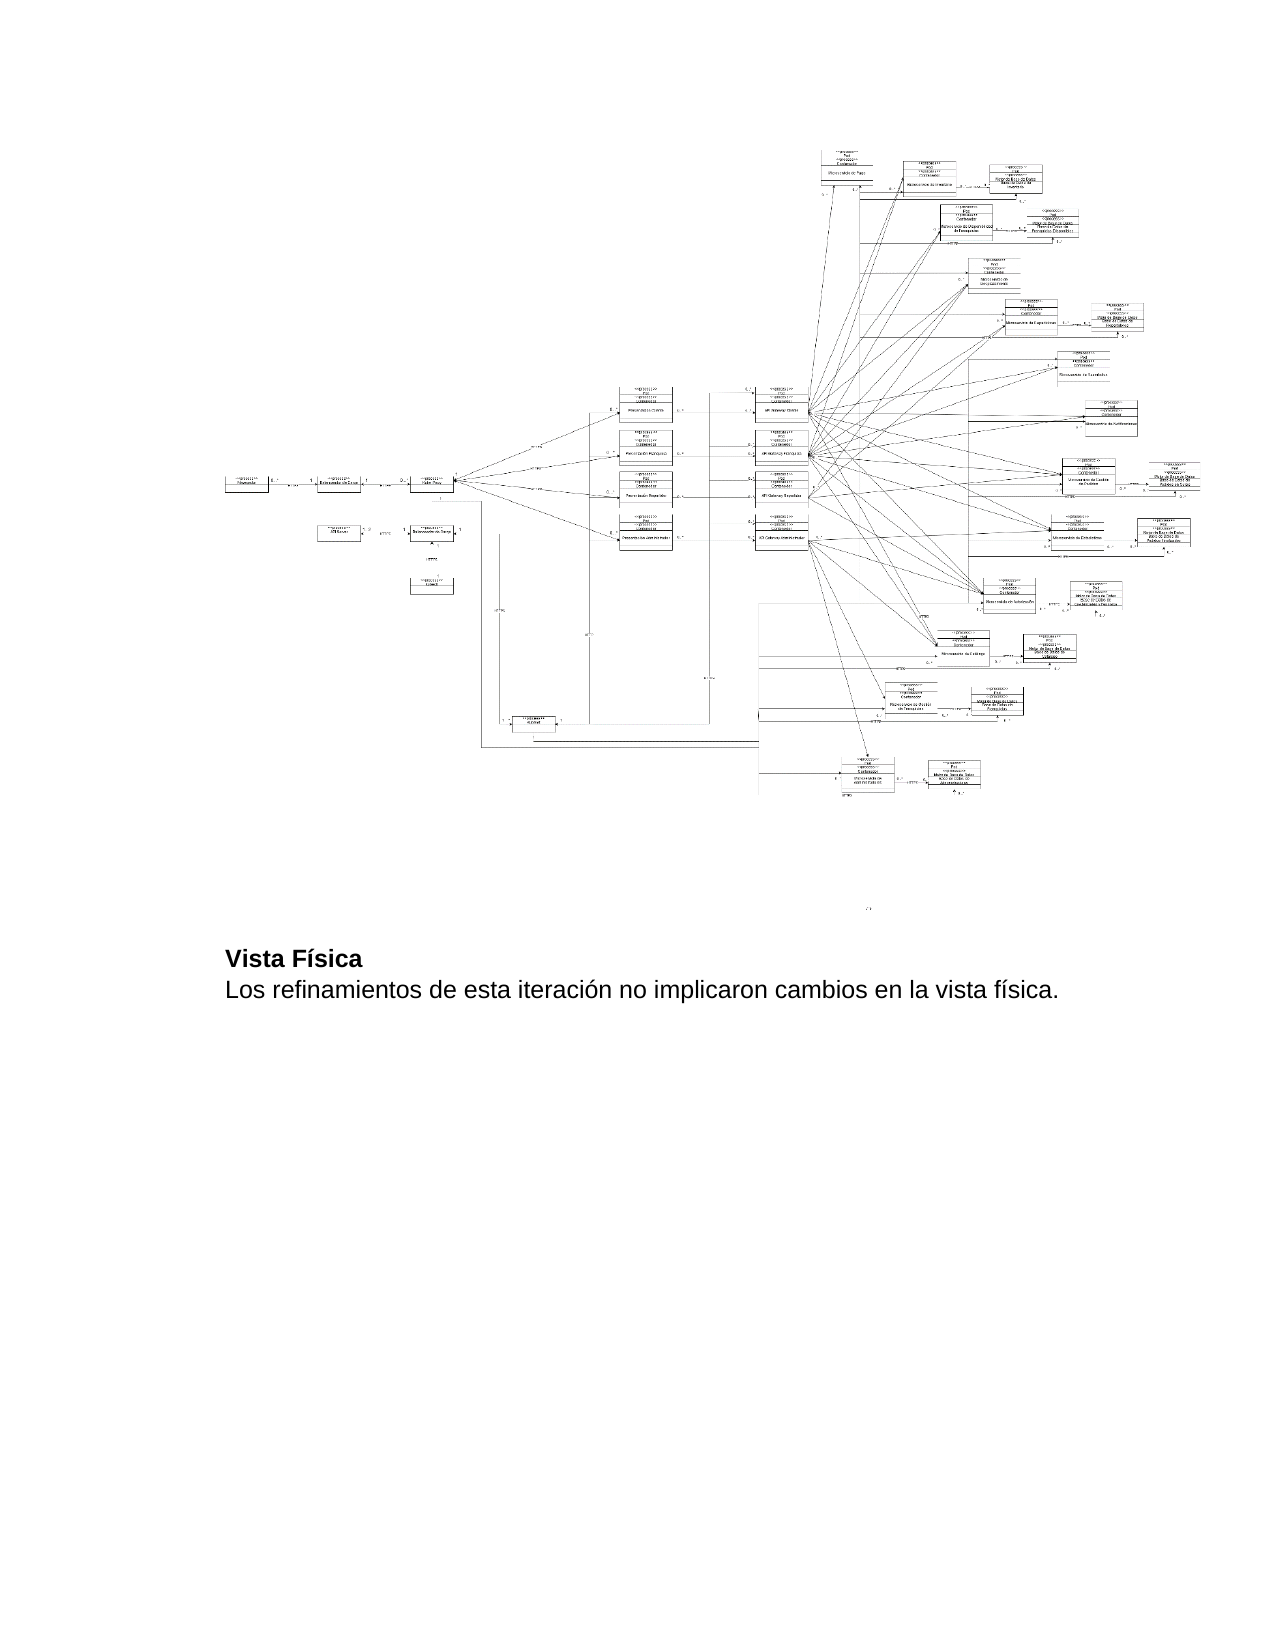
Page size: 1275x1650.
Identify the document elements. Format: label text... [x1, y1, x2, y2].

picture [225, 150, 1200, 911]
list Los refinamientos de esta iteración no implicaron cambios en la vista física. [225, 975, 1125, 1003]
list Vista Física [225, 944, 1125, 972]
